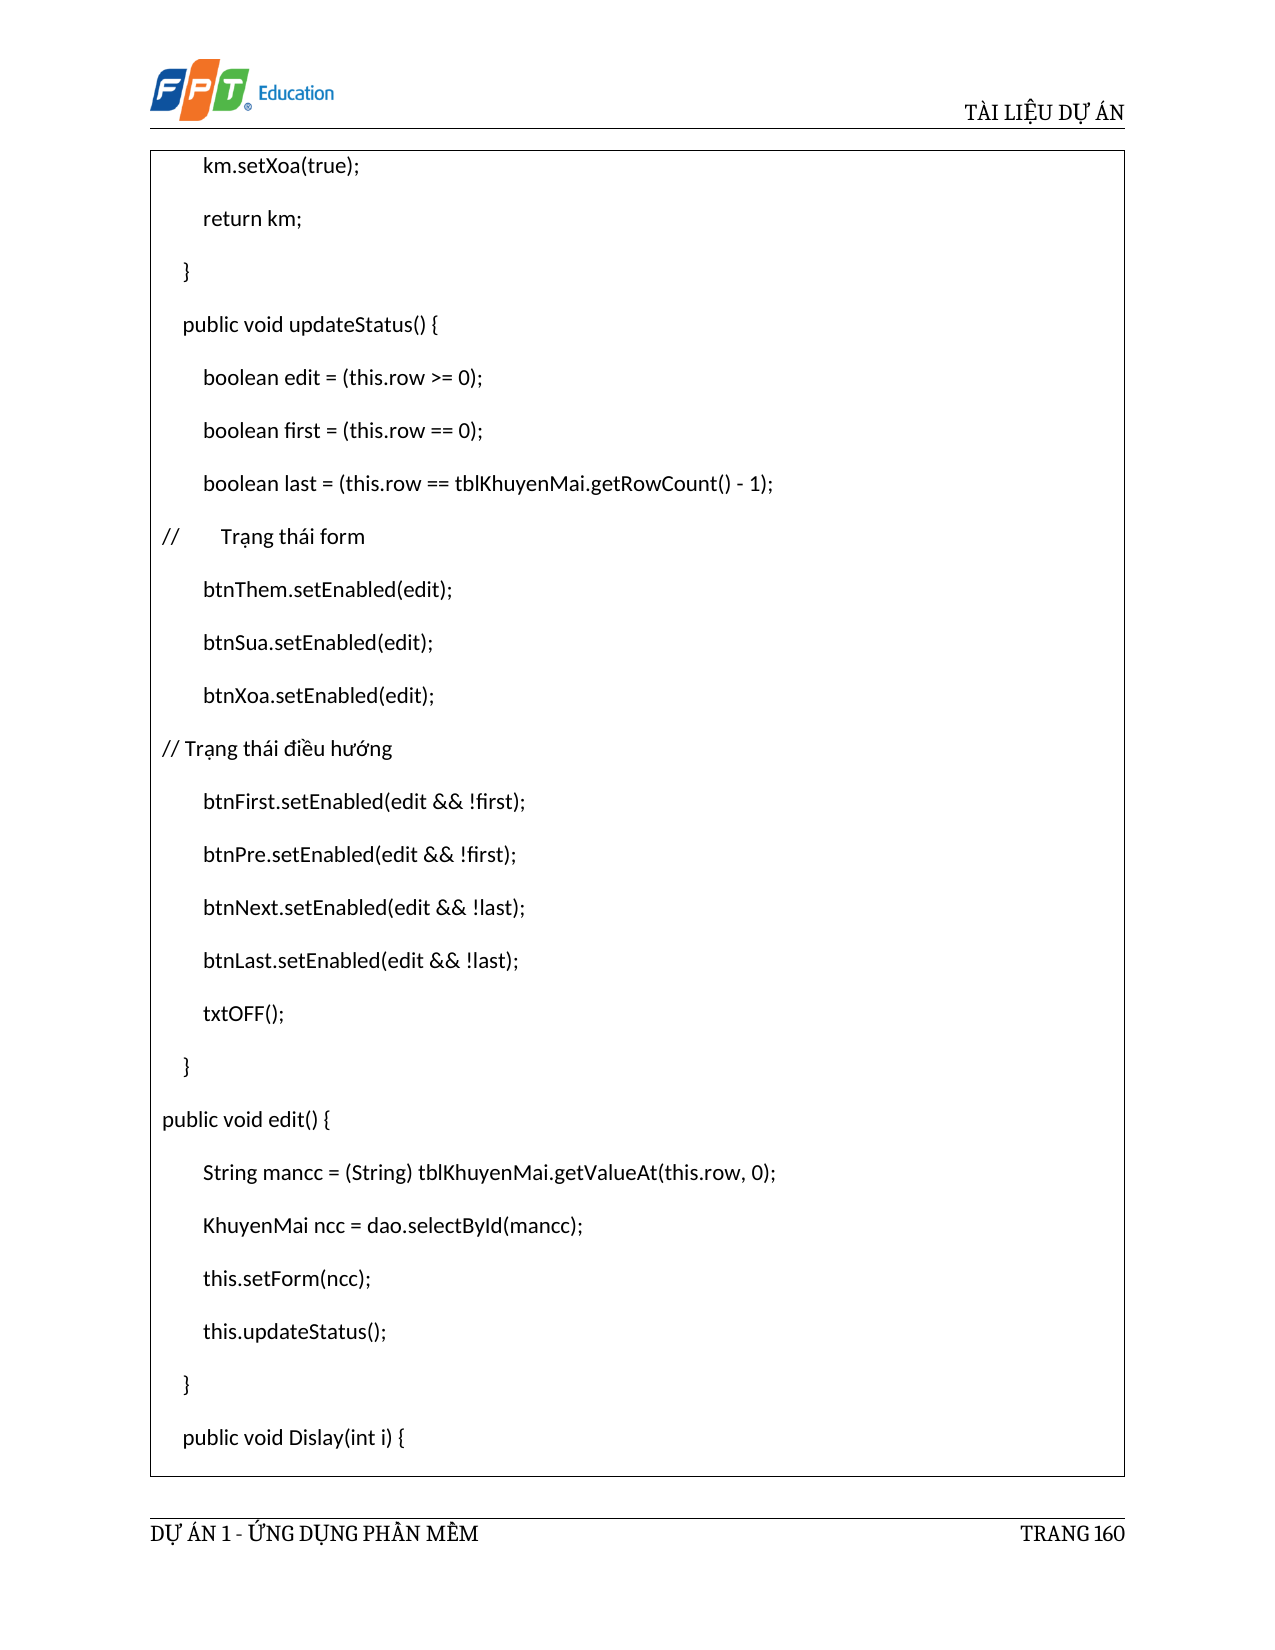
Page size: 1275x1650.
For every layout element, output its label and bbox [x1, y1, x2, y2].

picture [150, 59, 336, 121]
table_header [151, 151, 1124, 1476]
